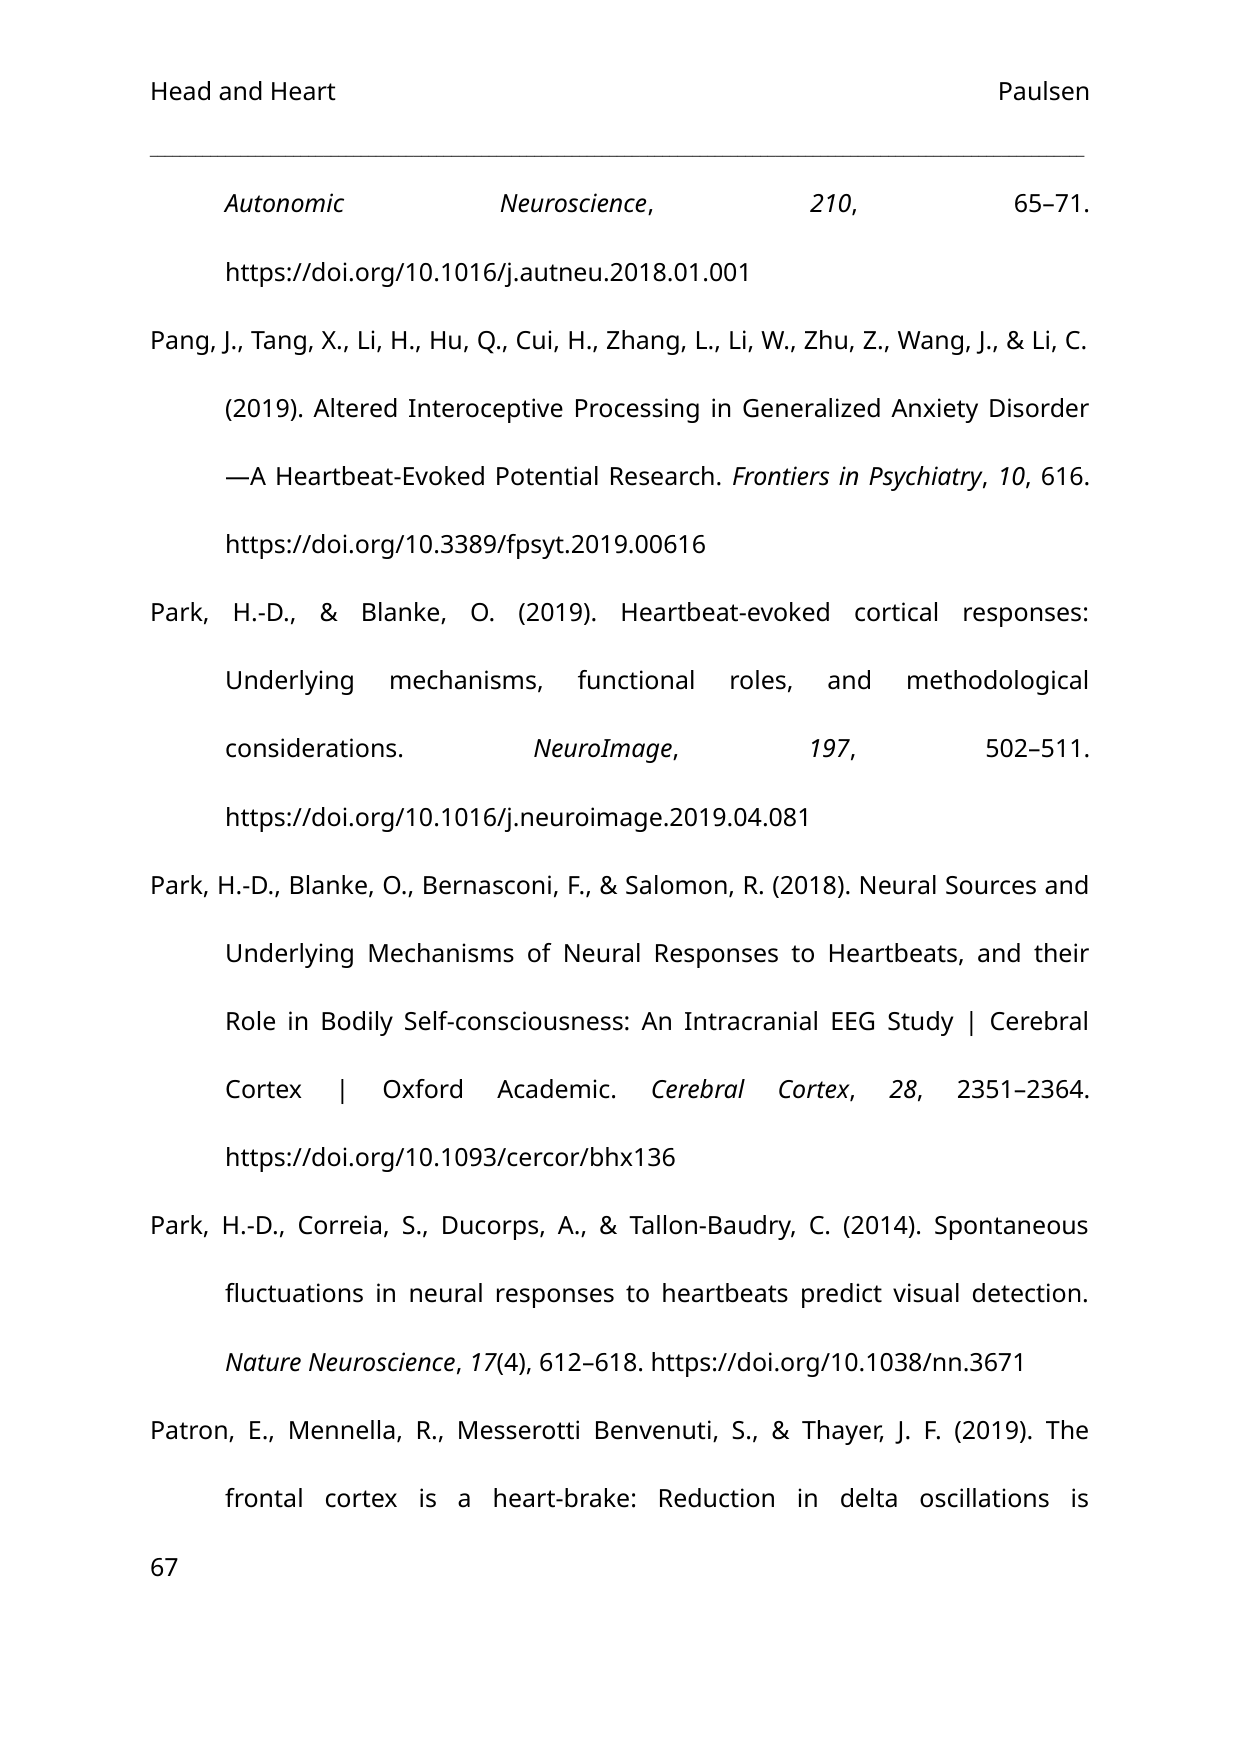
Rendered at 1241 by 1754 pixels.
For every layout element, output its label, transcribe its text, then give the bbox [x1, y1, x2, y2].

text Pang, J., Tang, X., Li, H., Hu, Q., Cui, H., Zhang, L., Li, W., Zhu, Z., Wang, J., & Li, C. (2019). Altered Interoceptive Processing in Generalized Anxiety Disorder—A Heartbeat-Evoked Potential Research. Frontiers in Psychiatry, 10, 616. https://doi.org/10.3389/fpsyt.2019.00616 [150, 322, 1090, 561]
text Park, H.-D., Correia, S., Ducorps, A., & Tallon-Baudry, C. (2014). Spontaneous fluctuations in neural responses to heartbeats predict visual detection. Nature Neuroscience, 17(4), 612–618. https://doi.org/10.1038/nn.3671 [150, 1208, 1090, 1378]
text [150, 186, 1090, 288]
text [150, 1412, 1090, 1514]
text Park, H.-D., Blanke, O., Bernasconi, F., & Salomon, R. (2018). Neural Sources and Underlying Mechanisms of Neural Responses to Heartbeats, and their Role in Bodily Self-consciousness: An Intracranial EEG Study | Cerebral Cortex | Oxford Academic. Cerebral Cortex, 28, 2351–2364. https://doi.org/10.1093/cercor/bhx136 [150, 867, 1090, 1174]
text Park, H.-D., & Blanke, O. (2019). Heartbeat-evoked cortical responses: Underlying mechanisms, functional roles, and methodological considerations. NeuroImage, 197, 502–511. https://doi.org/10.1016/j.neuroimage.2019.04.081 [150, 595, 1090, 833]
